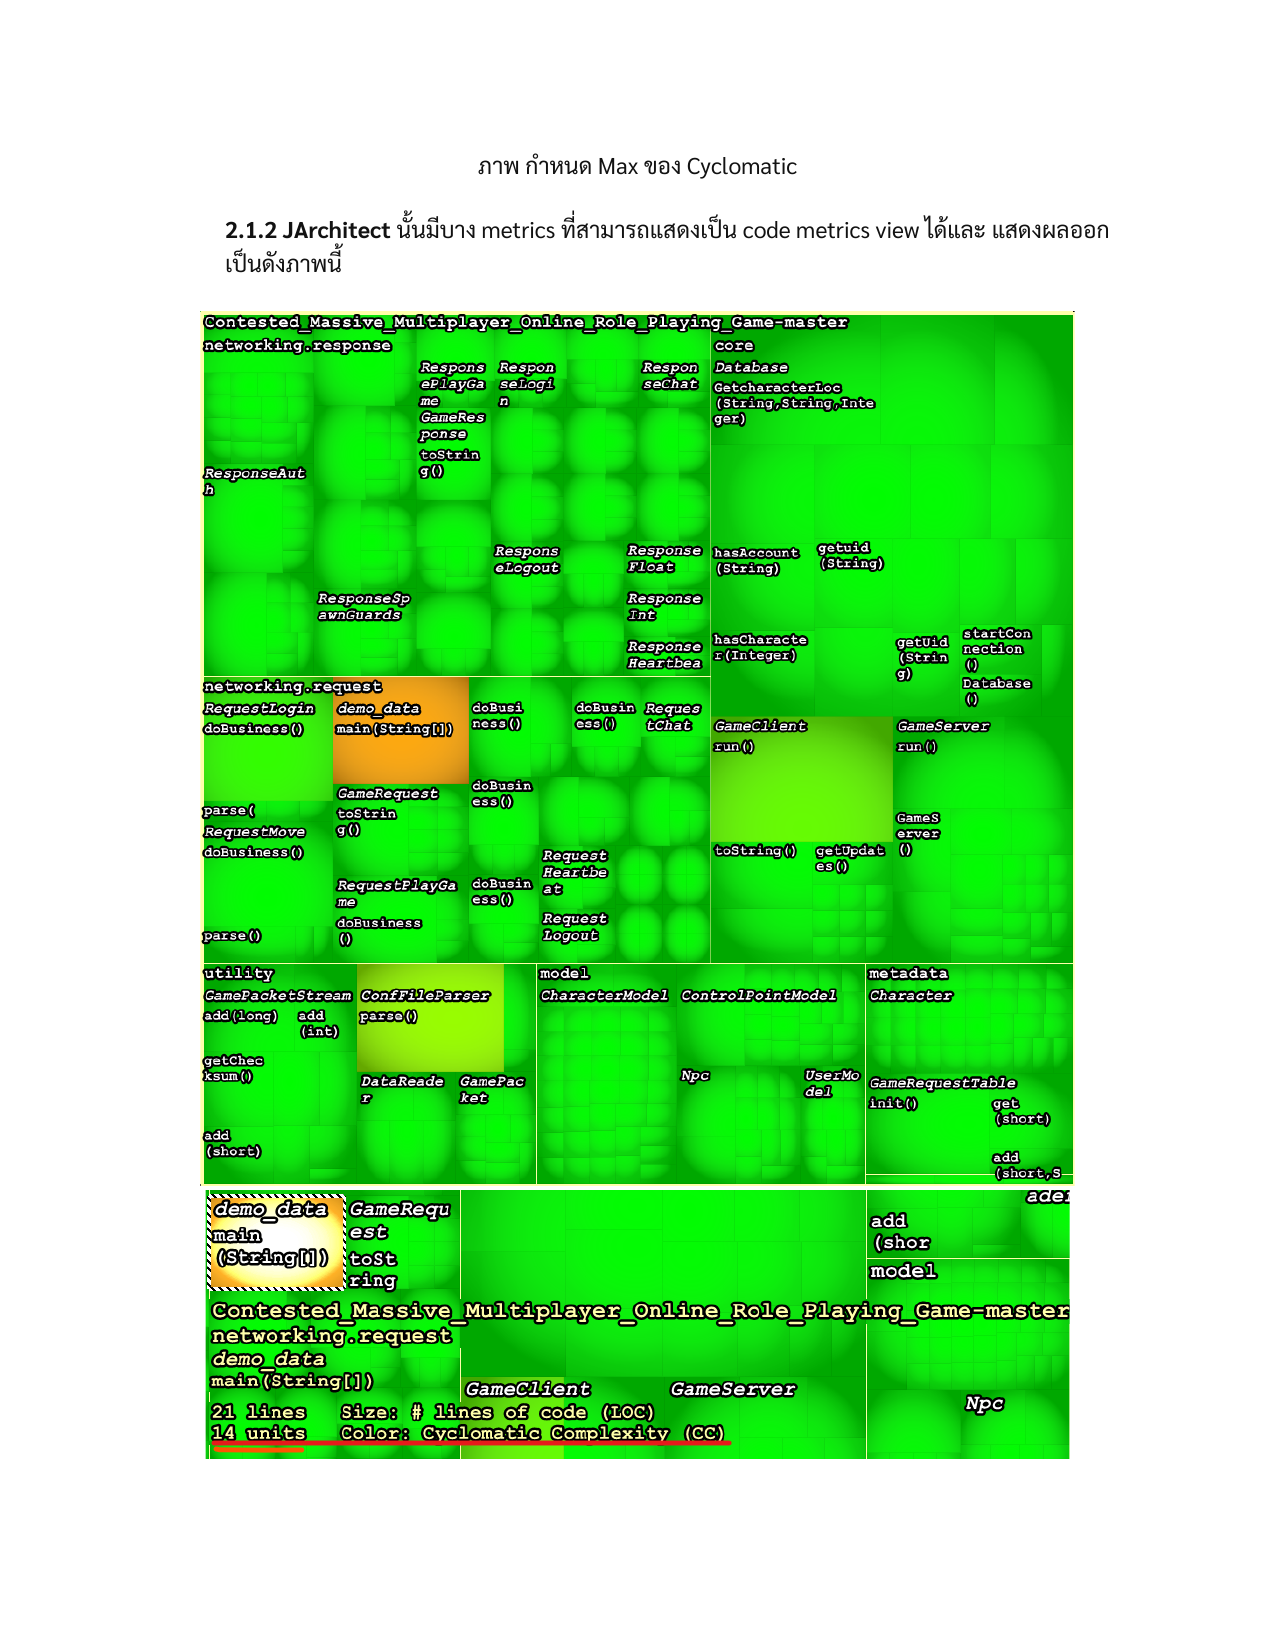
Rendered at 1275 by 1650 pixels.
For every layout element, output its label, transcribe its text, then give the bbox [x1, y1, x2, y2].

text 2.1.2 JArchitect นั้นมีบาง metrics ที่สามารถแสดงเป็น code metrics view ได้และ แสดงผลออก เป็นดังภาพนี้ [150, 214, 1125, 308]
picture [200, 311, 1075, 1186]
text ภาพ กำหนด Max ของ Cyclomatic [150, 150, 1125, 210]
picture [205, 1190, 1070, 1459]
